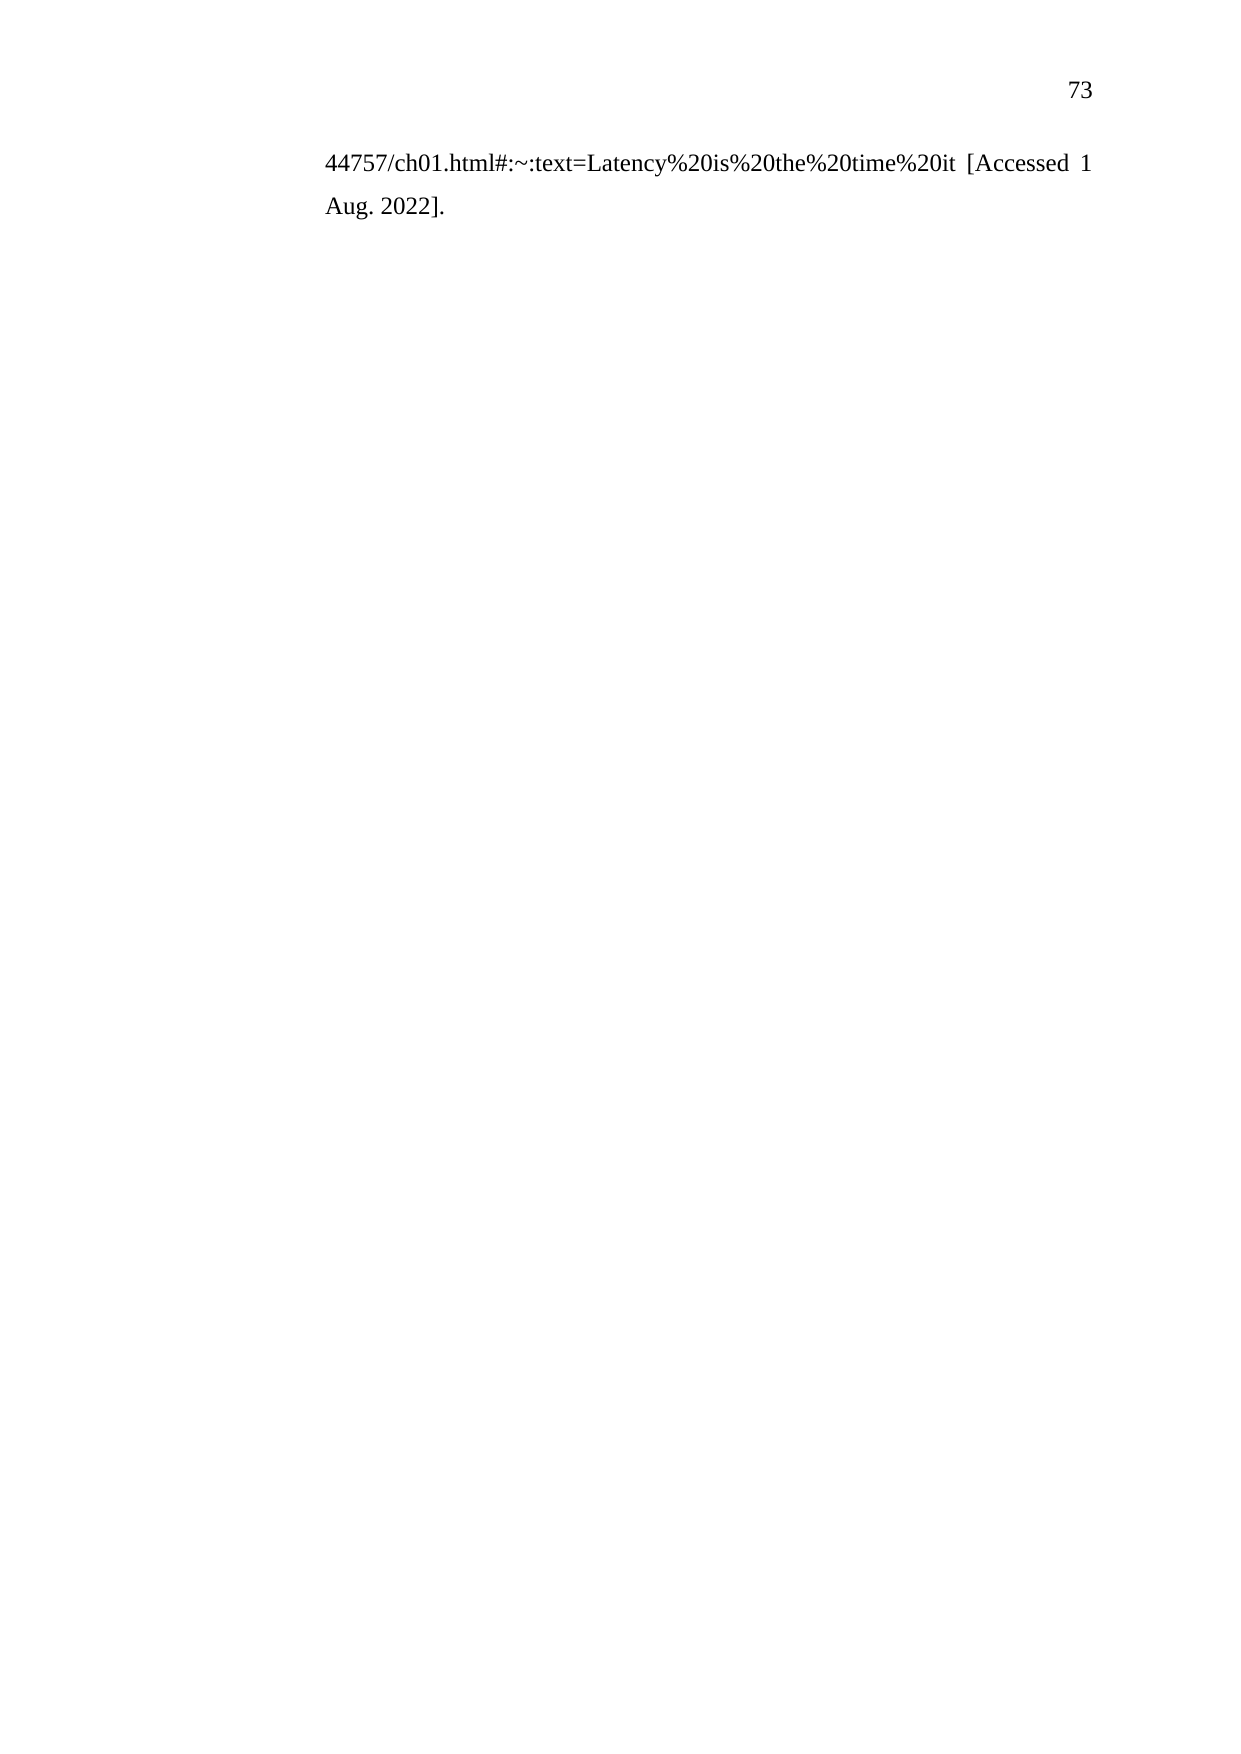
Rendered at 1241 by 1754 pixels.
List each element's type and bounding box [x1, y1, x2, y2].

text [236, 148, 1092, 219]
